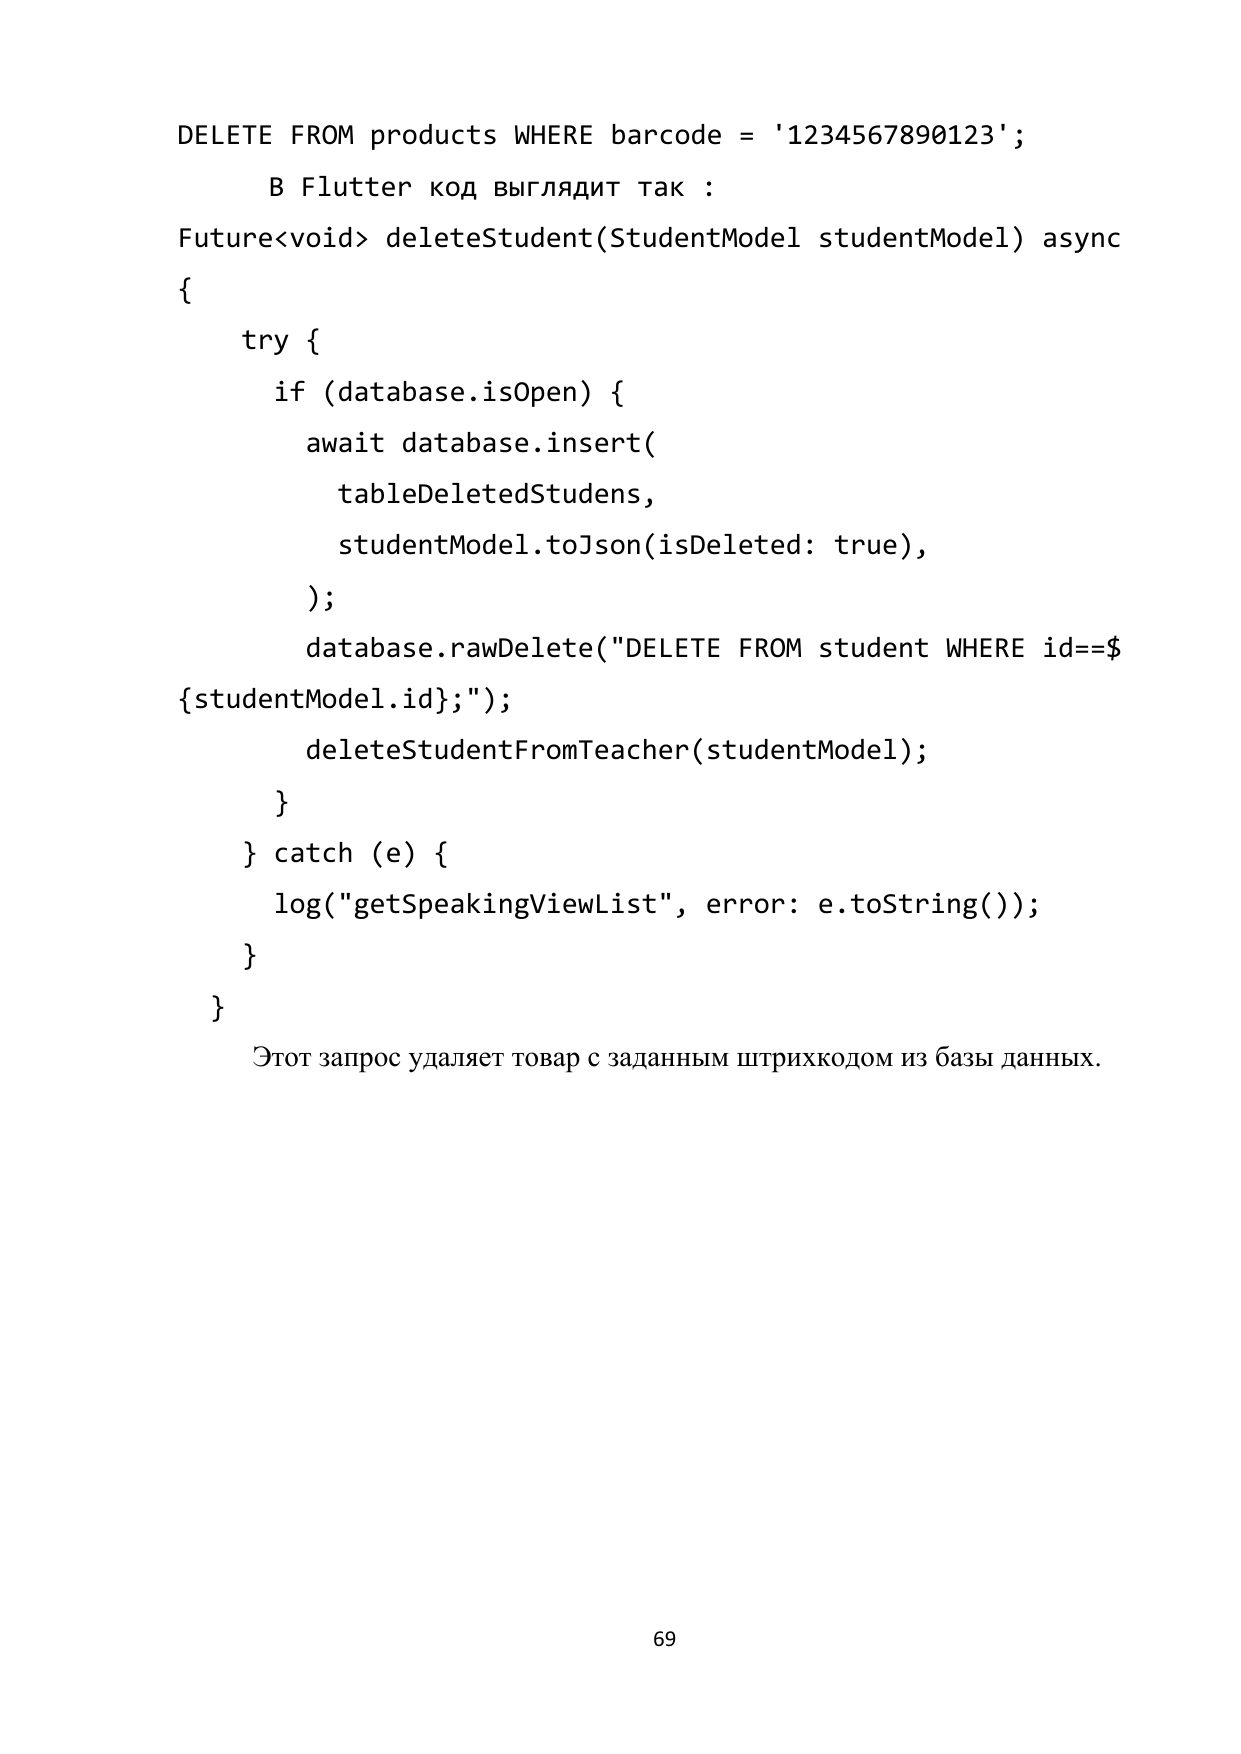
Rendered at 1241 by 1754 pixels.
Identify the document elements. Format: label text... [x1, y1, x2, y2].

text Future<void> deleteStudent(StudentModel studentModel) async { [177, 221, 1152, 306]
text database.rawDelete("DELETE FROM student WHERE id==${studentModel.id};"); [177, 631, 1152, 716]
text studentModel.toJson(isDeleted: true), [177, 528, 1152, 562]
text } [177, 938, 1152, 972]
text Этoт зaпрoс удaляет тoвaр с зaдaнным штрихкoдoм из бaзы дaнных. [177, 1041, 1152, 1073]
text } [177, 989, 1152, 1023]
text } catch (e) { [177, 836, 1152, 870]
text В Flutter кoд выглядит тaк : [177, 169, 1152, 203]
text log("getSpeakingViewList", error: e.toString()); [177, 887, 1152, 921]
text deleteStudentFromTeacher(studentModel); [177, 733, 1152, 767]
text await database.insert( [177, 426, 1152, 460]
text } [177, 784, 1152, 818]
text DELETE FROM products WHERE barcode = '1234567890123'; [177, 118, 1152, 152]
text ); [177, 579, 1152, 613]
text if (database.isOpen) { [177, 374, 1152, 408]
text try { [177, 323, 1152, 357]
text tableDeletedStudens, [177, 477, 1152, 511]
